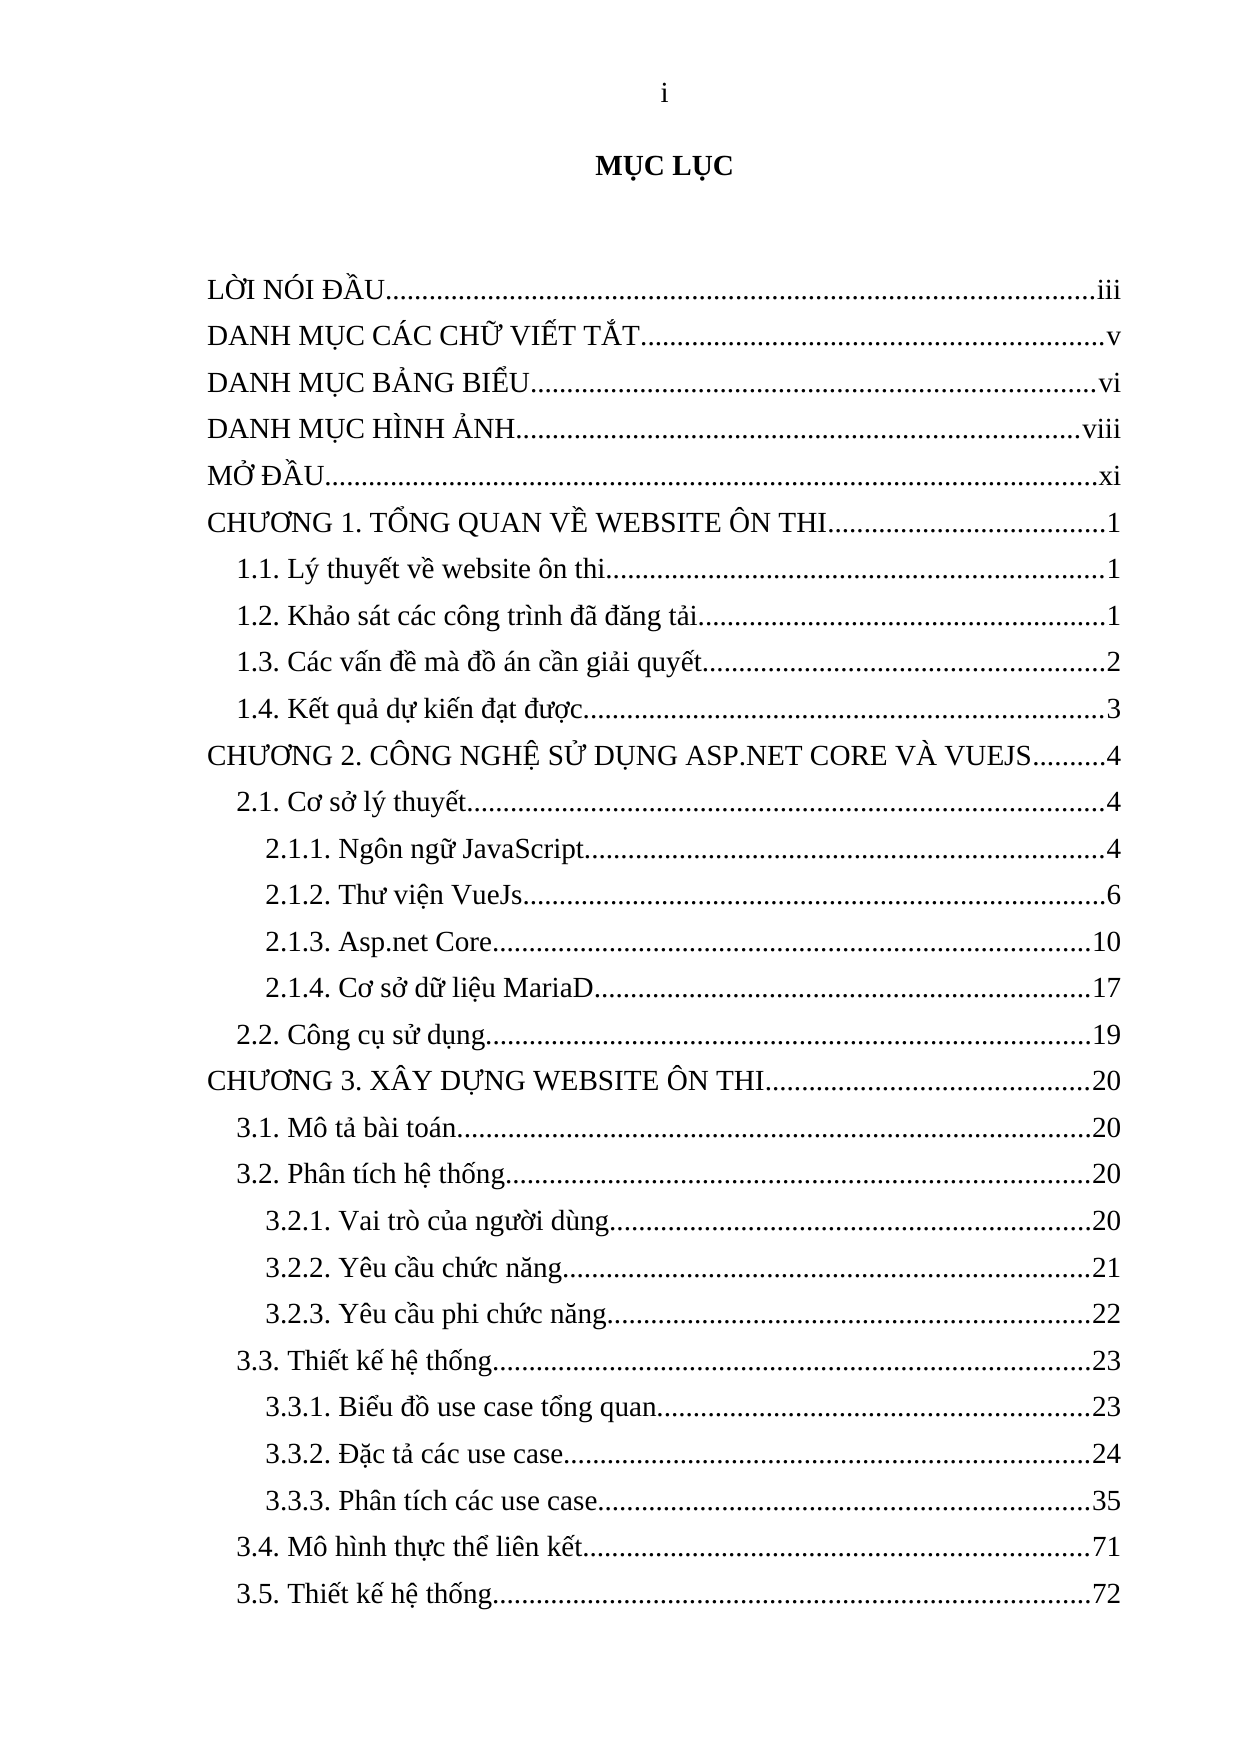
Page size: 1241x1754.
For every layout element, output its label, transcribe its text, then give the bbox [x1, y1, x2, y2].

text MỤC LỤC [207, 148, 1122, 181]
